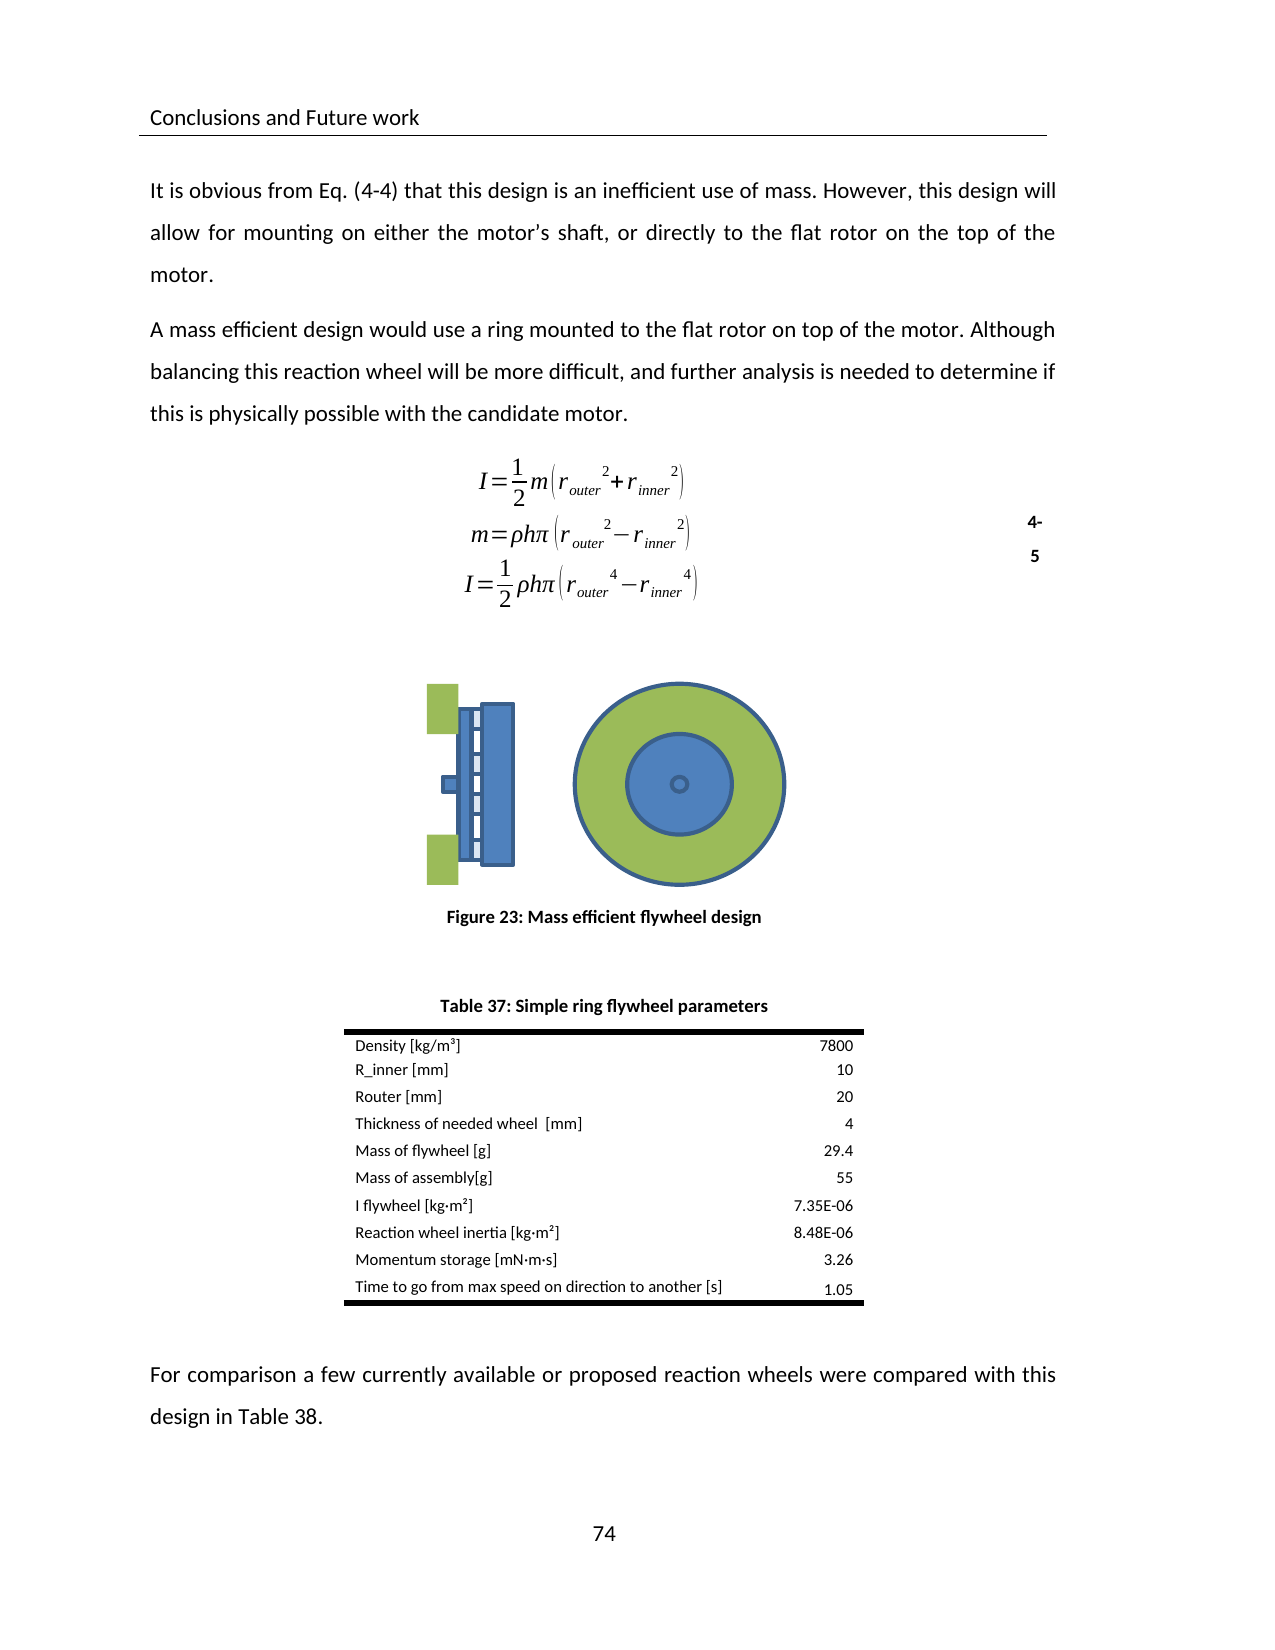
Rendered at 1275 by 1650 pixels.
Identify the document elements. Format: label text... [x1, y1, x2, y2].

table_cell Thickness of needed wheel [mm] [344, 1110, 774, 1137]
table_header Density [kg/m³] [344, 1035, 774, 1056]
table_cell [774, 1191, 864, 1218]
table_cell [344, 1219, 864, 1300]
table_cell 29.4 [774, 1137, 864, 1164]
table_cell I flywheel [kg·m²] [344, 1191, 774, 1218]
text For comparison a few currently available or proposed reaction wheels were compared with this design in Table 38. [150, 1361, 1058, 1431]
table_cell 20 [774, 1083, 864, 1110]
table_cell 4 [774, 1110, 864, 1137]
table_cell Router [mm] [344, 1083, 774, 1110]
table_header [150, 453, 1011, 635]
table_cell 10 [774, 1056, 864, 1083]
table_cell R_inner [mm] [344, 1056, 774, 1083]
table_cell Mass of flywheel [g] [344, 1137, 774, 1164]
table_header 7800 [774, 1035, 864, 1056]
text A mass efficient design would use a ring mounted to the flat rotor on top of the motor. Although balancing this reaction wheel will be more difficult, and further analysis is needed to determine if this is physically possible with the candidate motor. [150, 315, 1058, 427]
table_cell Mass of assembly[g] [344, 1164, 774, 1191]
table_cell 55 [774, 1164, 864, 1191]
